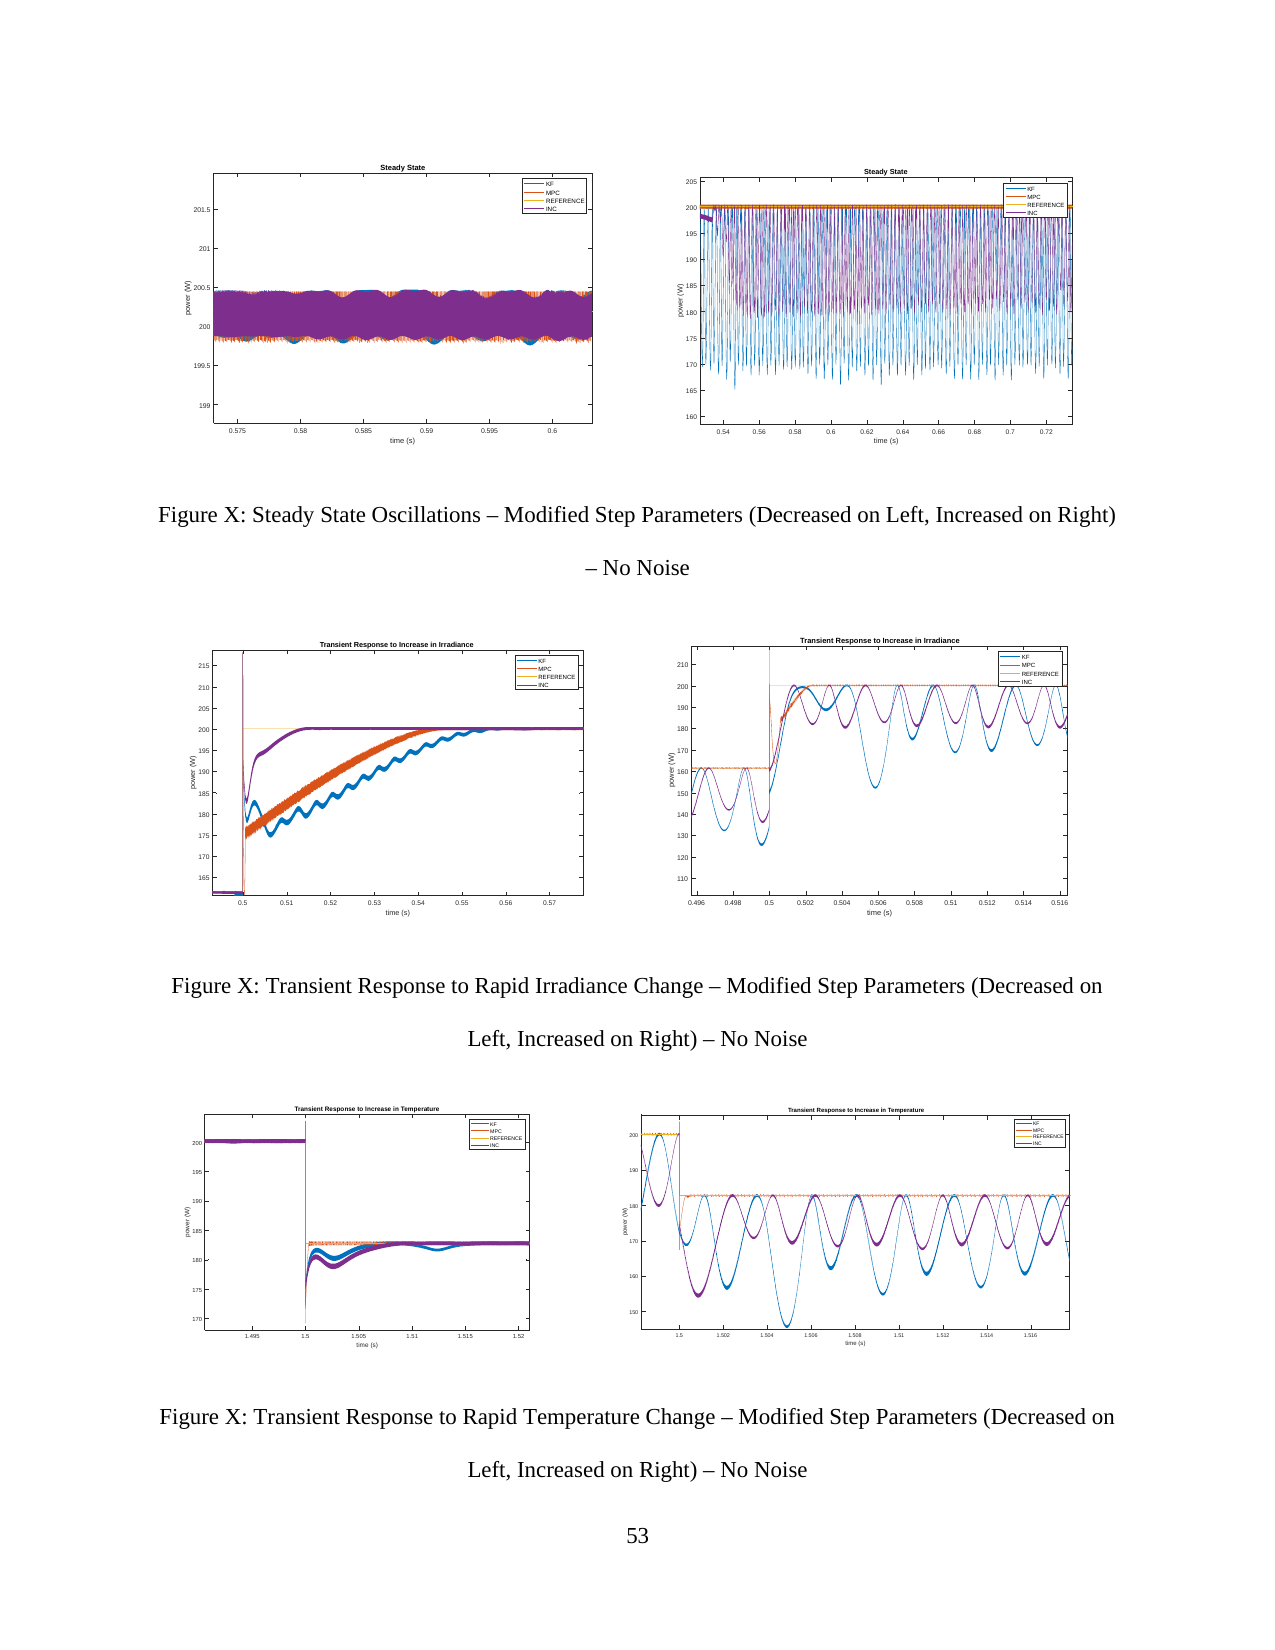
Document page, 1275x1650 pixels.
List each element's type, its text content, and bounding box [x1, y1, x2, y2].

text Figure X: Steady State Oscillations – Modified Step Parameters (Decreased on Left, Increased on Right) – No Noise [150, 501, 1125, 580]
text Figure X: Transient Response to Rapid Irradiance Change – Modified Step Parameters (Decreased on Left, Increased on Right) – No Noise [150, 972, 1125, 1052]
text Figure X: Transient Response to Rapid Temperature Change – Modified Step Parameters (Decreased on Left, Increased on Right) – No Noise [150, 1403, 1125, 1482]
